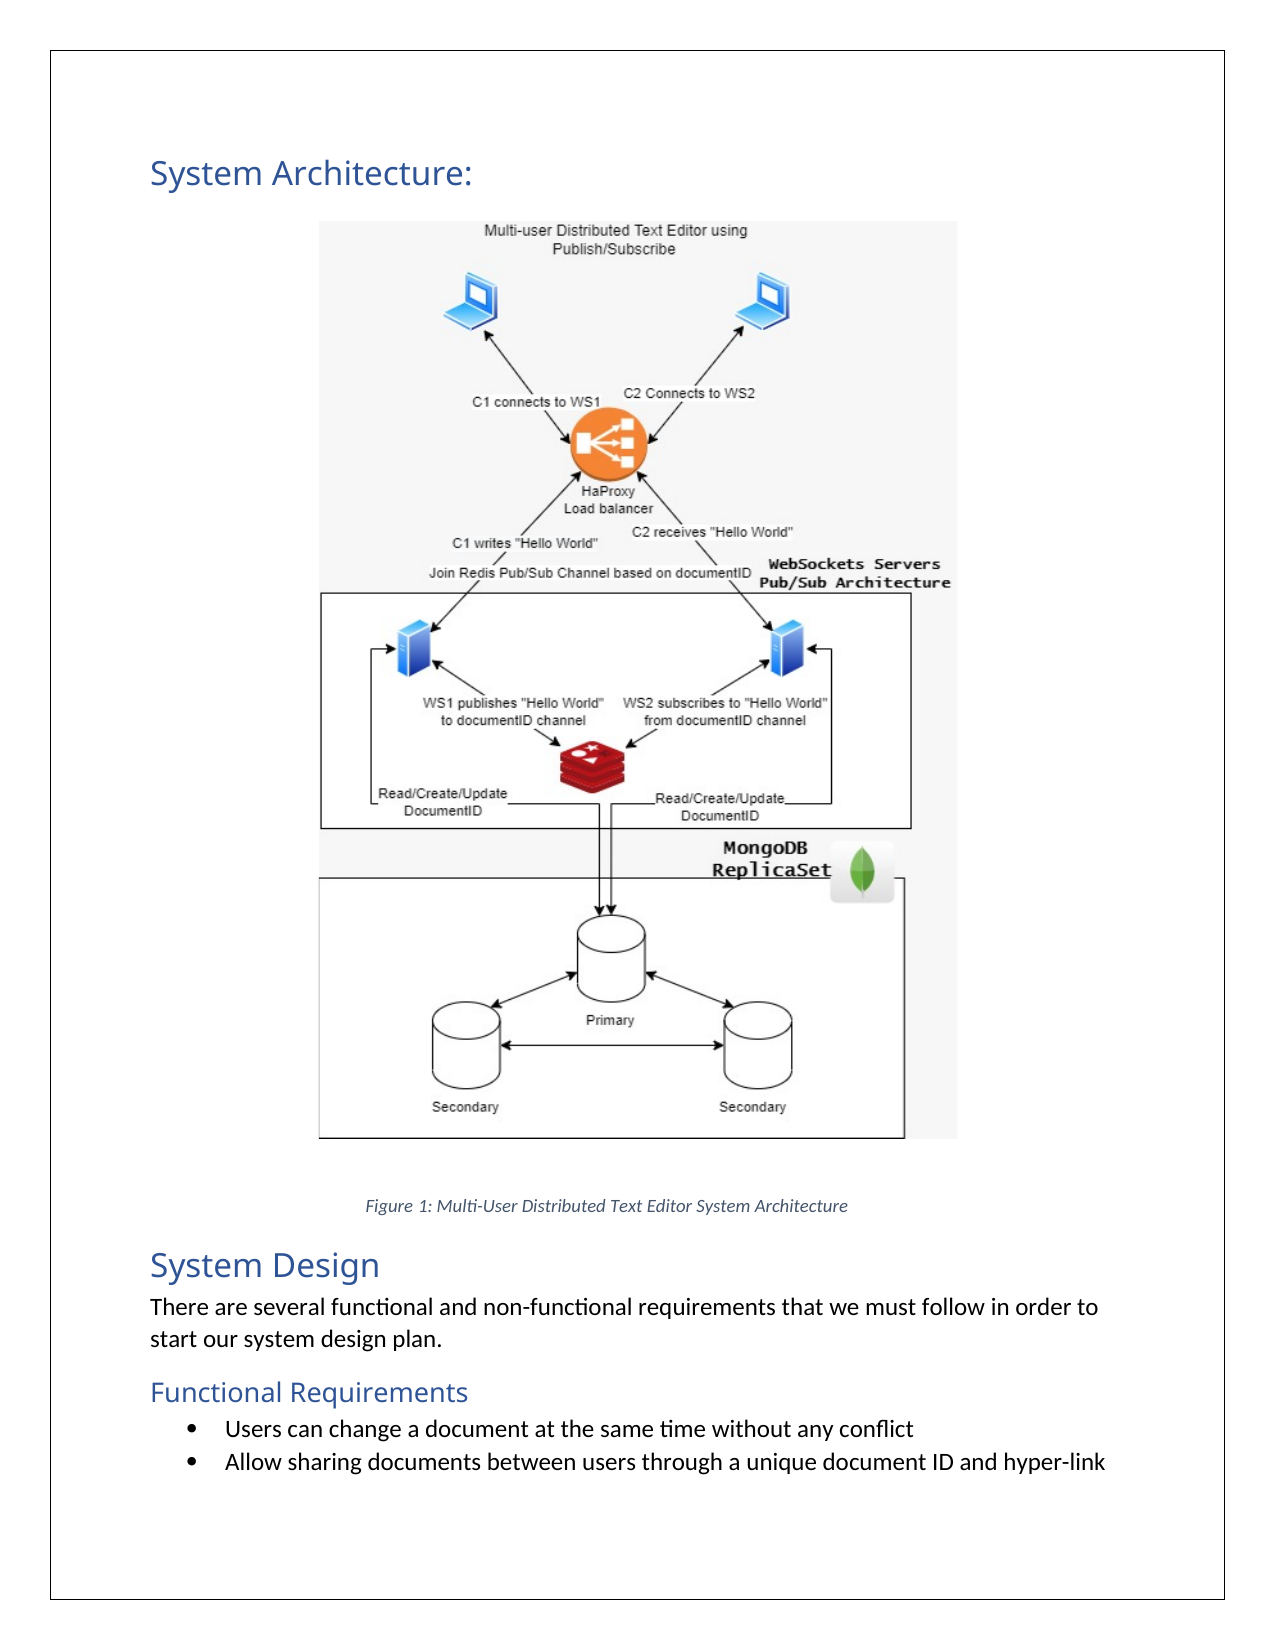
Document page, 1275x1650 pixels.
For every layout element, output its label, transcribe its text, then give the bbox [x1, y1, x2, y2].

picture [318, 221, 958, 1139]
subtitle Functional Requirements [150, 1373, 1125, 1410]
list Users can change a document at the same time without any conflict [187, 1413, 1125, 1443]
text There are several functional and non-functional requirements that we must follow in order to start our system design plan. [150, 1291, 1125, 1354]
subtitle System Design [150, 1242, 1125, 1287]
list Allow sharing documents between users through a unique document ID and hyper-link [187, 1446, 1125, 1476]
subtitle System Architecture: [150, 150, 1125, 195]
text Figure 1: Multi-User Distributed Text Editor System Architecture [150, 1194, 1125, 1217]
